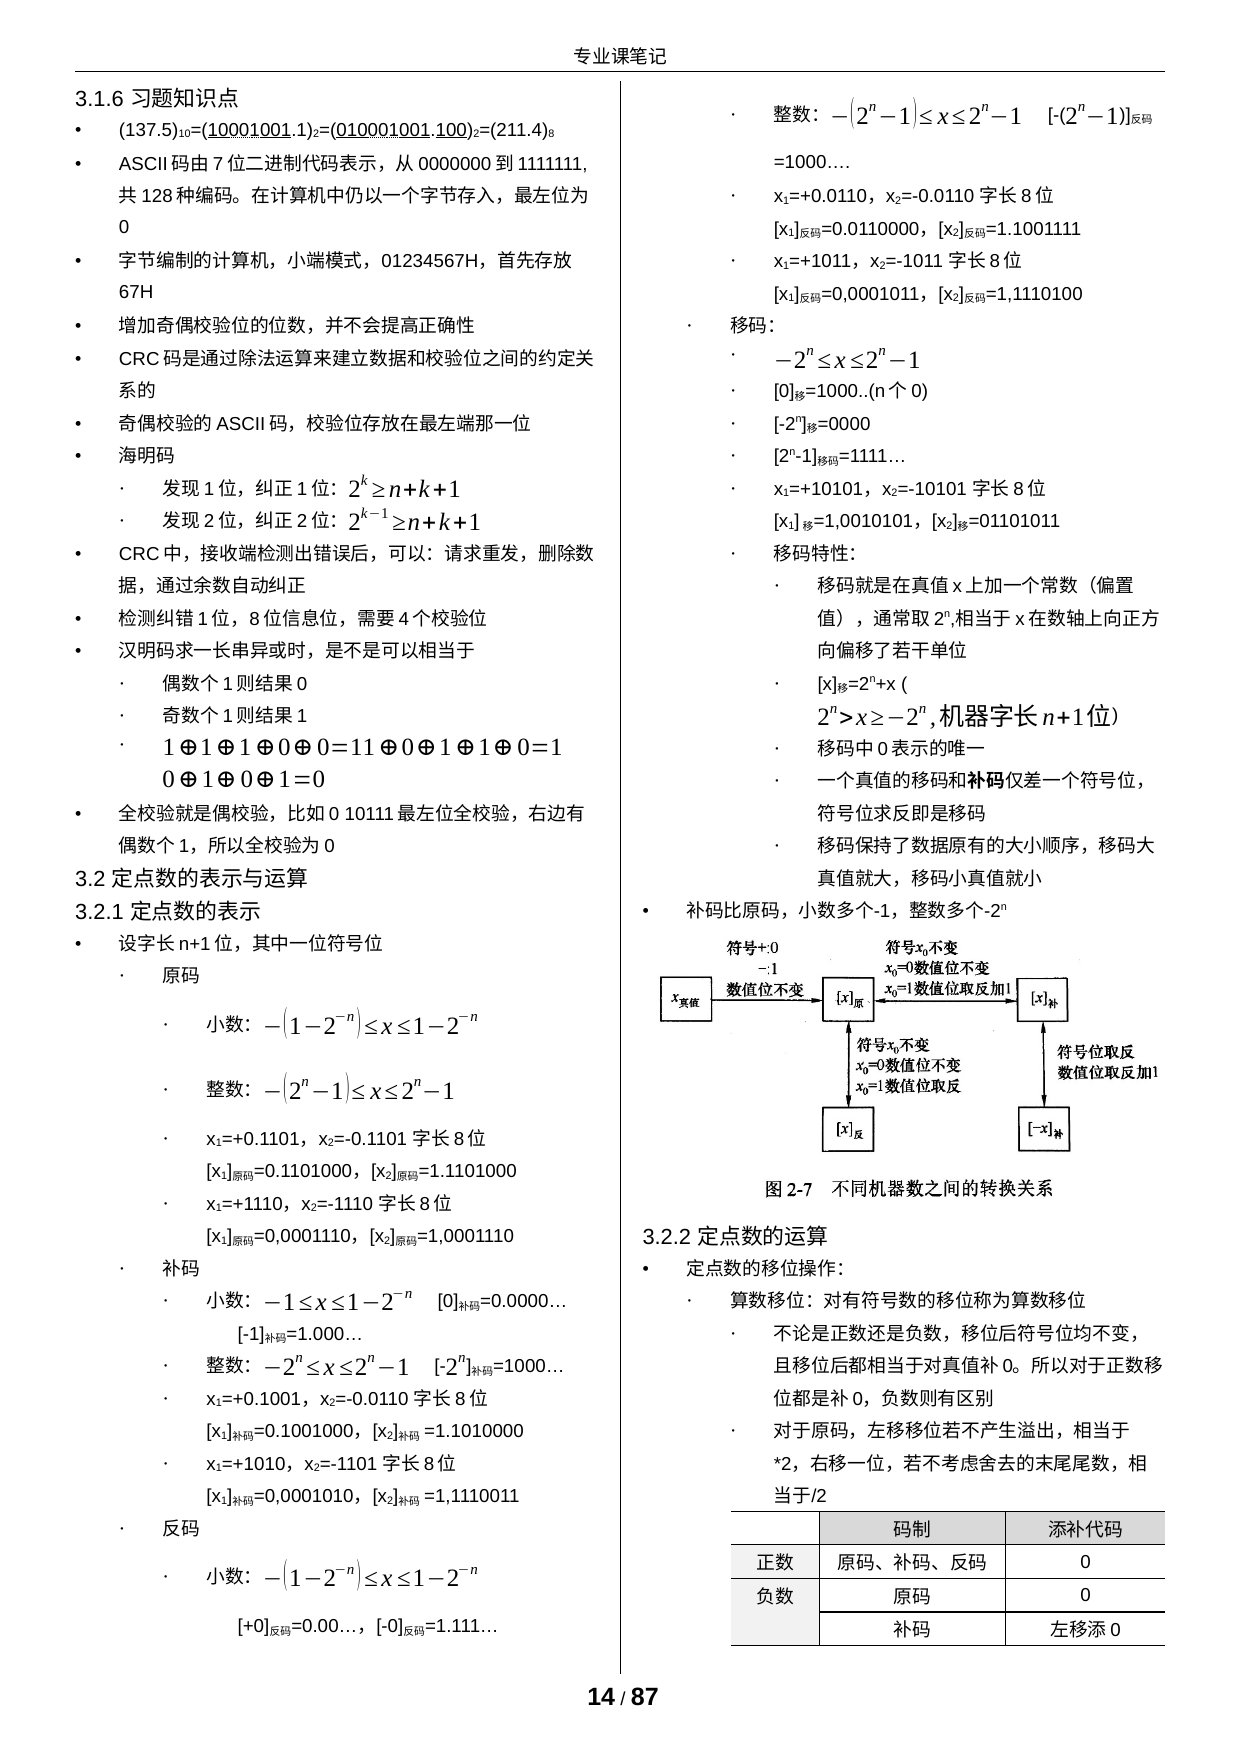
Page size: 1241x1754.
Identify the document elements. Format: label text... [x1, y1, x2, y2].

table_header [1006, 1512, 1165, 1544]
text 海明码 [75, 438, 598, 471]
text 字节编制的计算机，小端模式，01234567H，首先存放67H [75, 243, 598, 308]
list 移码特性： [730, 536, 1165, 568]
text 全校验就是偶校验，比如0 10111最左位全校验，右边有偶数个1，所以全校验为0 [75, 796, 598, 861]
text 汉明码求一长串异或时，是不是可以相当于 [75, 633, 598, 666]
text 补码比原码，小数多个-1，整数多个-2n [642, 893, 1165, 926]
list 小数： [162, 991, 598, 1056]
picture [642, 932, 1166, 1211]
list 移码就是在真值x上加一个常数（偏置值），通常取2n,相当于x在数轴上向正方向偏移了若干单位 [773, 568, 1165, 666]
text 增加奇偶校验位的位数，并不会提高正确性 [75, 308, 598, 341]
list 整数： [-]补码=1000… [162, 1348, 598, 1381]
list 移码保持了数据原有的大小顺序，移码大真值就大，移码小真值就小 [773, 828, 1165, 893]
list 小数： [0]补码=0.0000… [-1]补码=1.000… [162, 1283, 598, 1348]
list 奇数个1则结果1 [119, 698, 598, 731]
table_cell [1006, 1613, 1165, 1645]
list x1=+0.1101，x2=-0.1101 字长8位 [x1]原码=0.1101000，[x2]原码=1.1101000 [162, 1121, 598, 1186]
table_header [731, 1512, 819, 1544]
list 反码 [119, 1511, 598, 1543]
list 不论是正数还是负数，移位后符号位均不变，且移位后都相当于对真值补0。所以对于正数移位都是补0，负数则有区别 [730, 1316, 1165, 1413]
list 发现2位，纠正2位： [119, 503, 598, 536]
list 原码 [119, 958, 598, 991]
list [x]移=2n+x () [773, 666, 1165, 731]
text 检测纠错1位，8位信息位，需要4个校验位 [75, 601, 598, 633]
list 移码中0表示的唯一 [773, 731, 1165, 763]
text 定点数的移位操作： [642, 1251, 1165, 1283]
subtitle 习题知识点 [75, 81, 598, 113]
text 奇偶校验的ASCII码，校验位存放在最左端那一位 [75, 406, 598, 438]
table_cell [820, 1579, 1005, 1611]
text 设字长n+1位，其中一位符号位 [75, 926, 598, 958]
list [2n-1]移码=1111… [730, 438, 1165, 471]
list 补码 [119, 1251, 598, 1283]
list 移码： [686, 308, 1165, 341]
list 整数： [-()]反码=1000…. [730, 81, 1165, 178]
list 小数： [+0]反码=0.00…，[-0]反码=1.111… [162, 1543, 598, 1641]
text CRC码是通过除法运算来建立数据和校验位之间的约定关系的 [75, 341, 598, 406]
list x1=+1010，x2=-1101 字长8位 [x1]补码=0,0001010，[x2]补码 =1,1110011 [162, 1446, 598, 1511]
subtitle 定点数的表示与运算 [75, 861, 598, 893]
list [-2n]移=0000 [730, 406, 1165, 438]
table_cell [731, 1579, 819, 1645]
list 算数移位：对有符号数的移位称为算数移位 [686, 1283, 1165, 1316]
text ASCII码由7位二进制代码表示，从0000000到1111111,共128种编码。在计算机中仍以一个字节存入，最左位为0 [75, 146, 598, 243]
list 发现1位，纠正1位： [119, 471, 598, 503]
list x1=+0.0110，x2=-0.0110 字长8位 [x1]反码=0.0110000，[x2]反码=1.1001111 [730, 178, 1165, 243]
list [0]移=1000..(n个0) [730, 373, 1165, 406]
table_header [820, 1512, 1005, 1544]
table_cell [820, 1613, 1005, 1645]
list x1=+10101，x2=-10101 字长8位 [x1] 移=1,0010101，[x2]移=01101011 [730, 471, 1165, 536]
list 整数： [162, 1056, 598, 1121]
subtitle 定点数的运算 [642, 1218, 1165, 1251]
list x1=+1011，x2=-1011 字长8位 [x1]反码=0,0001011，[x2]反码=1,1110100 [730, 243, 1165, 308]
text (137.5)10=(10001001.1)2=(010001001.100)2=(211.4)8 [75, 113, 598, 146]
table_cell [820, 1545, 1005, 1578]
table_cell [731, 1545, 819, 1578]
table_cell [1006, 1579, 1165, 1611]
text CRC中，接收端检测出错误后，可以：请求重发，删除数据，通过余数自动纠正 [75, 536, 598, 601]
list 对于原码，左移移位若不产生溢出，相当于*2，右移一位，若不考虑舍去的末尾尾数，相当于/2 [730, 1413, 1165, 1511]
list x1=+0.1001，x2=-0.0110 字长8位 [x1]补码=0.1001000，[x2]补码 =1.1010000 [162, 1381, 598, 1446]
list 偶数个1则结果0 [119, 666, 598, 698]
list 一个真值的移码和补码仅差一个符号位，符号位求反即是移码 [773, 763, 1165, 828]
subtitle 定点数的表示 [75, 893, 598, 926]
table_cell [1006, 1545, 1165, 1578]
list x1=+1110，x2=-1110 字长8位 [x1]原码=0,0001110，[x2]原码=1,0001110 [162, 1186, 598, 1251]
